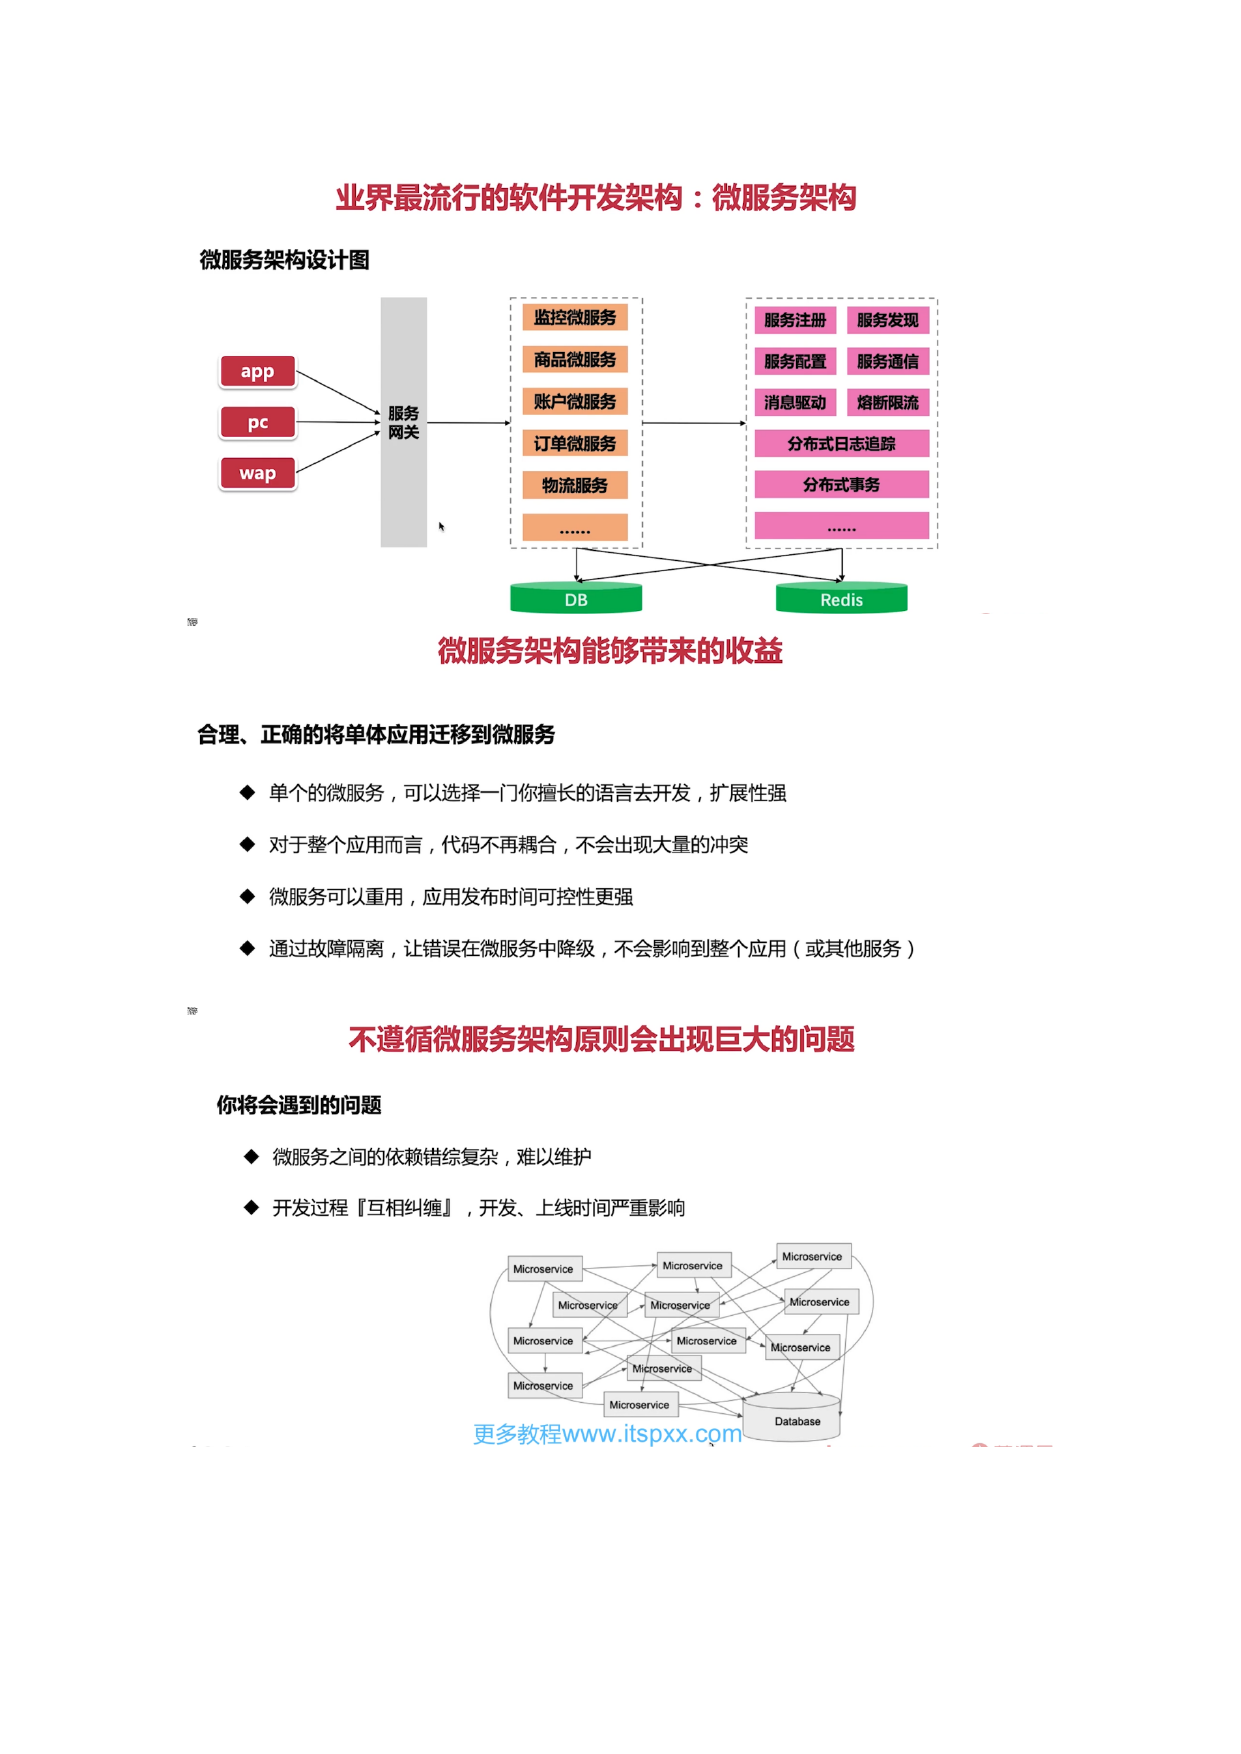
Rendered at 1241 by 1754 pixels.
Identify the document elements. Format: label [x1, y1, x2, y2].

picture [187, 1007, 1053, 1447]
picture [187, 162, 1052, 614]
picture [187, 617, 1053, 996]
